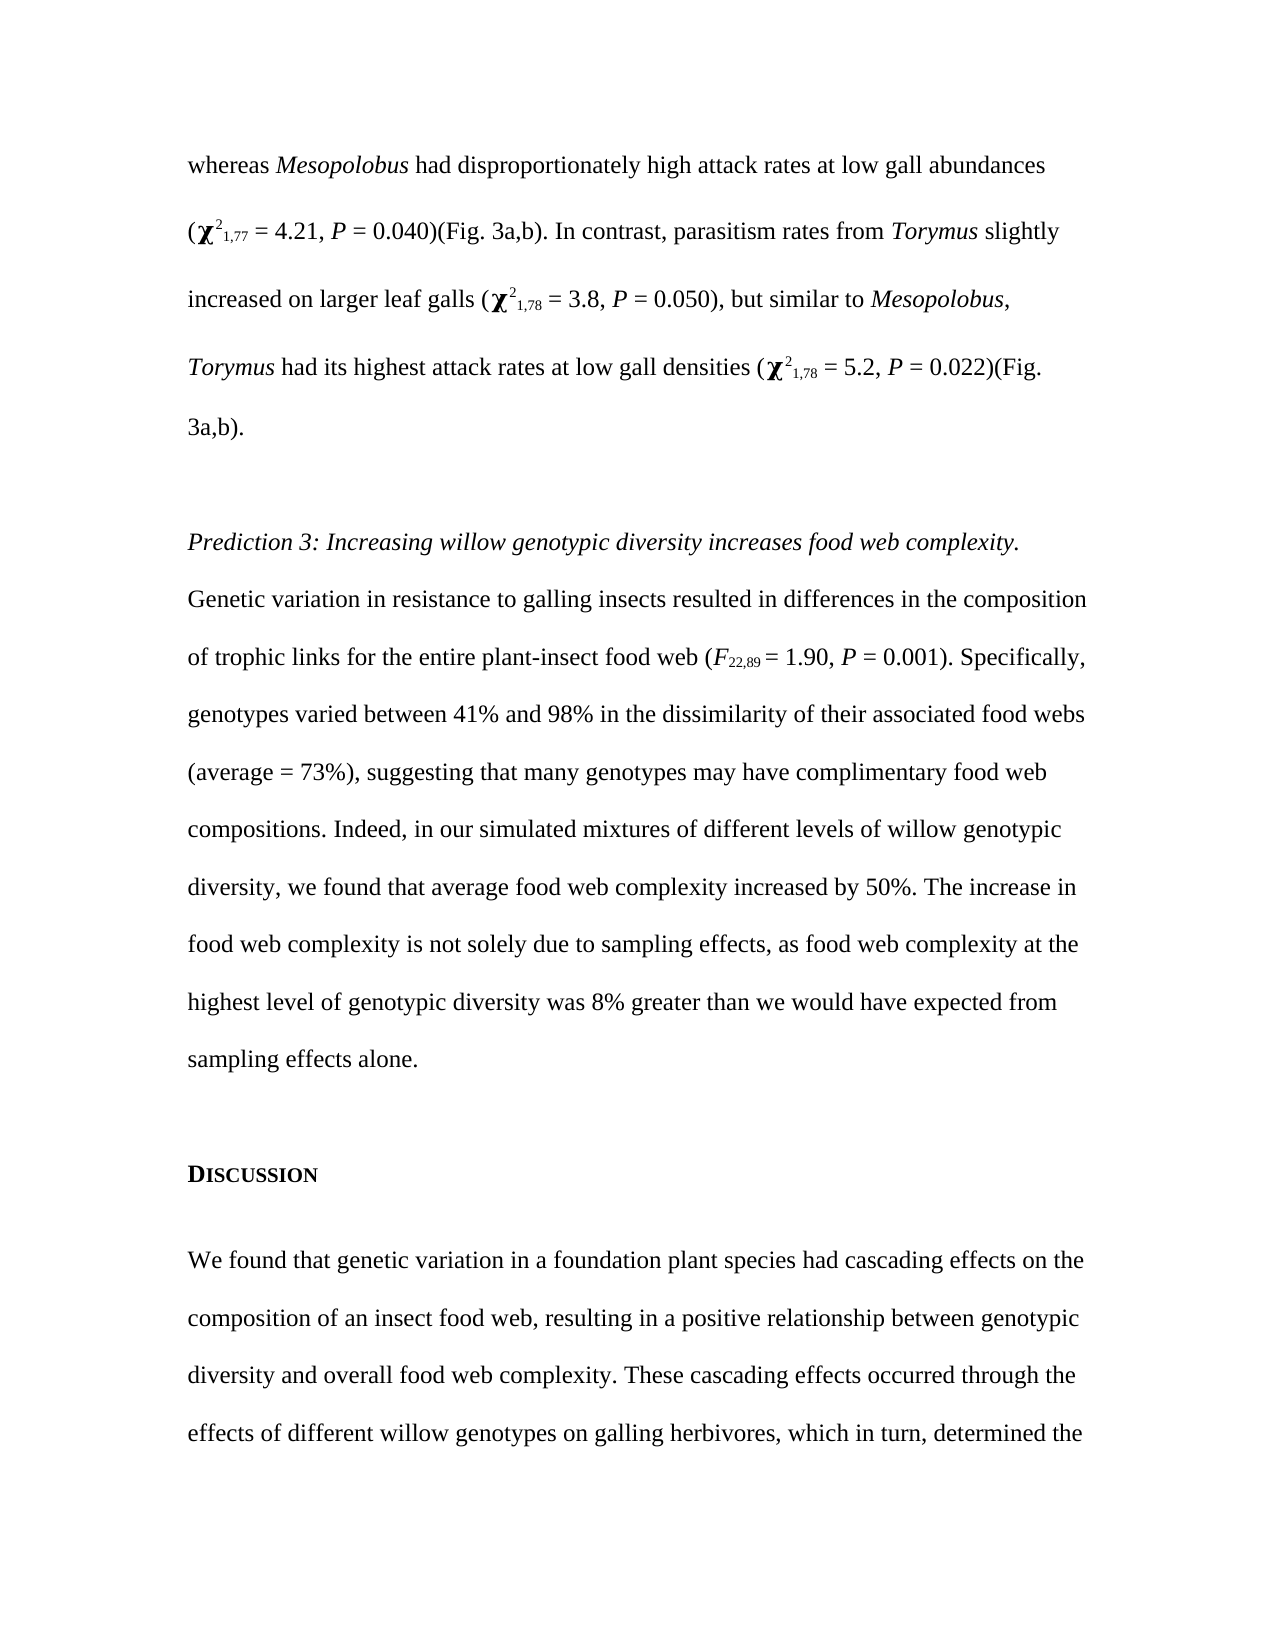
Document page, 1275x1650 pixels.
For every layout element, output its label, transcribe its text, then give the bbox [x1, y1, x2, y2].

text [187, 1246, 1087, 1447]
text Genetic variation in resistance to galling insects resulted in differences in the composition of trophic links for the entire plant-insect food web (F22,89 = 1.90, P = 0.001). Specifically, genotypes varied between 41% and 98% in the dissimilarity of their associated food webs (average = 73%), suggesting that many genotypes may have complimentary food web compositions. Indeed, in our simulated mixtures of different levels of willow genotypic diversity, we found that average food web complexity increased by 50%. The increase in food web complexity is not solely due to sampling effects, as food web complexity at the highest level of genotypic diversity was 8% greater than we would have expected from sampling effects alone. [187, 584, 1087, 1073]
text Prediction 3: Increasing willow genotypic diversity increases food web complexity. [187, 527, 1087, 556]
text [187, 150, 1087, 441]
text DISCUSSION [187, 1159, 1087, 1188]
